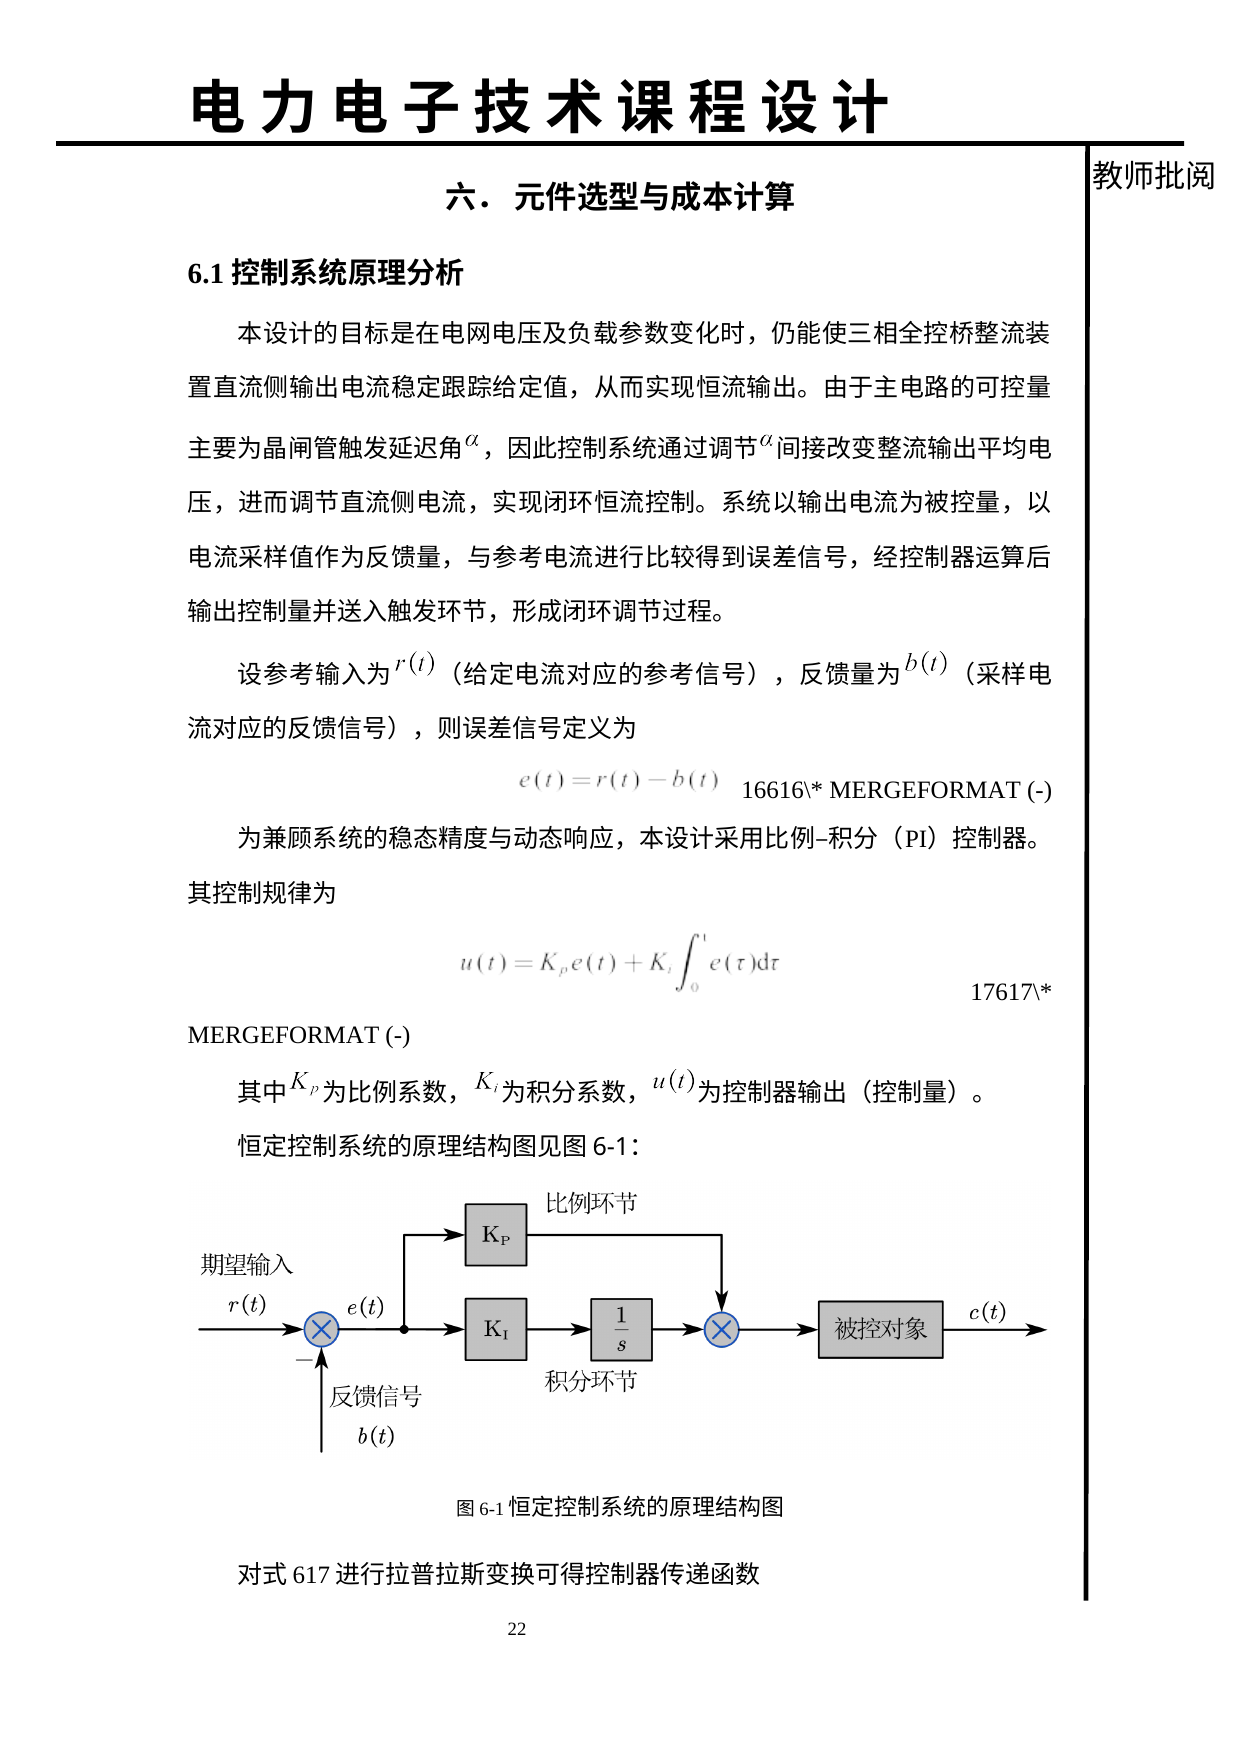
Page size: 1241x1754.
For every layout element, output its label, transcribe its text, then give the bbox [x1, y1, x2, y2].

picture [188, 1180, 1052, 1460]
text 六． 元件选型与成本计算 [187, 162, 1053, 227]
text 其中为比例系数，为积分系数，为控制器输出（控制量）。 [187, 1063, 1053, 1108]
text 对式进行拉普拉斯变换可得控制器传递函数 [187, 1555, 1053, 1591]
text 本设计的目标是在电网电压及负载参数变化时，仍能使三相全控桥整流装置直流侧输出电流稳定跟踪给定值，从而实现恒流输出。由于主电路的可控量主要为晶闸管触发延迟角，因此控制系统通过调节间接改变整流输出平均电压，进而调节直流侧电流，实现闭环恒流控制。系统以输出电流为被控量，以电流采样值作为反馈量，与参考电流进行比较得到误差信号，经控制器运算后输出控制量并送入触发环节，形成闭环调节过程。 [187, 313, 1053, 628]
text 图6-1 恒定控制系统的原理结构图 [187, 1473, 1053, 1538]
text 恒定控制系统的原理结构图见图6-1： [187, 1126, 1053, 1163]
text 6.1 控制系统原理分析 [187, 249, 1053, 292]
text 为兼顾系统的稳态精度与动态响应，本设计采用比例–积分（PI）控制器。其控制规律为 [187, 819, 1053, 909]
text 设参考输入为（给定电流对应的参考信号），反馈量为（采样电流对应的反馈信号），则误差信号定义为 [187, 646, 1053, 745]
